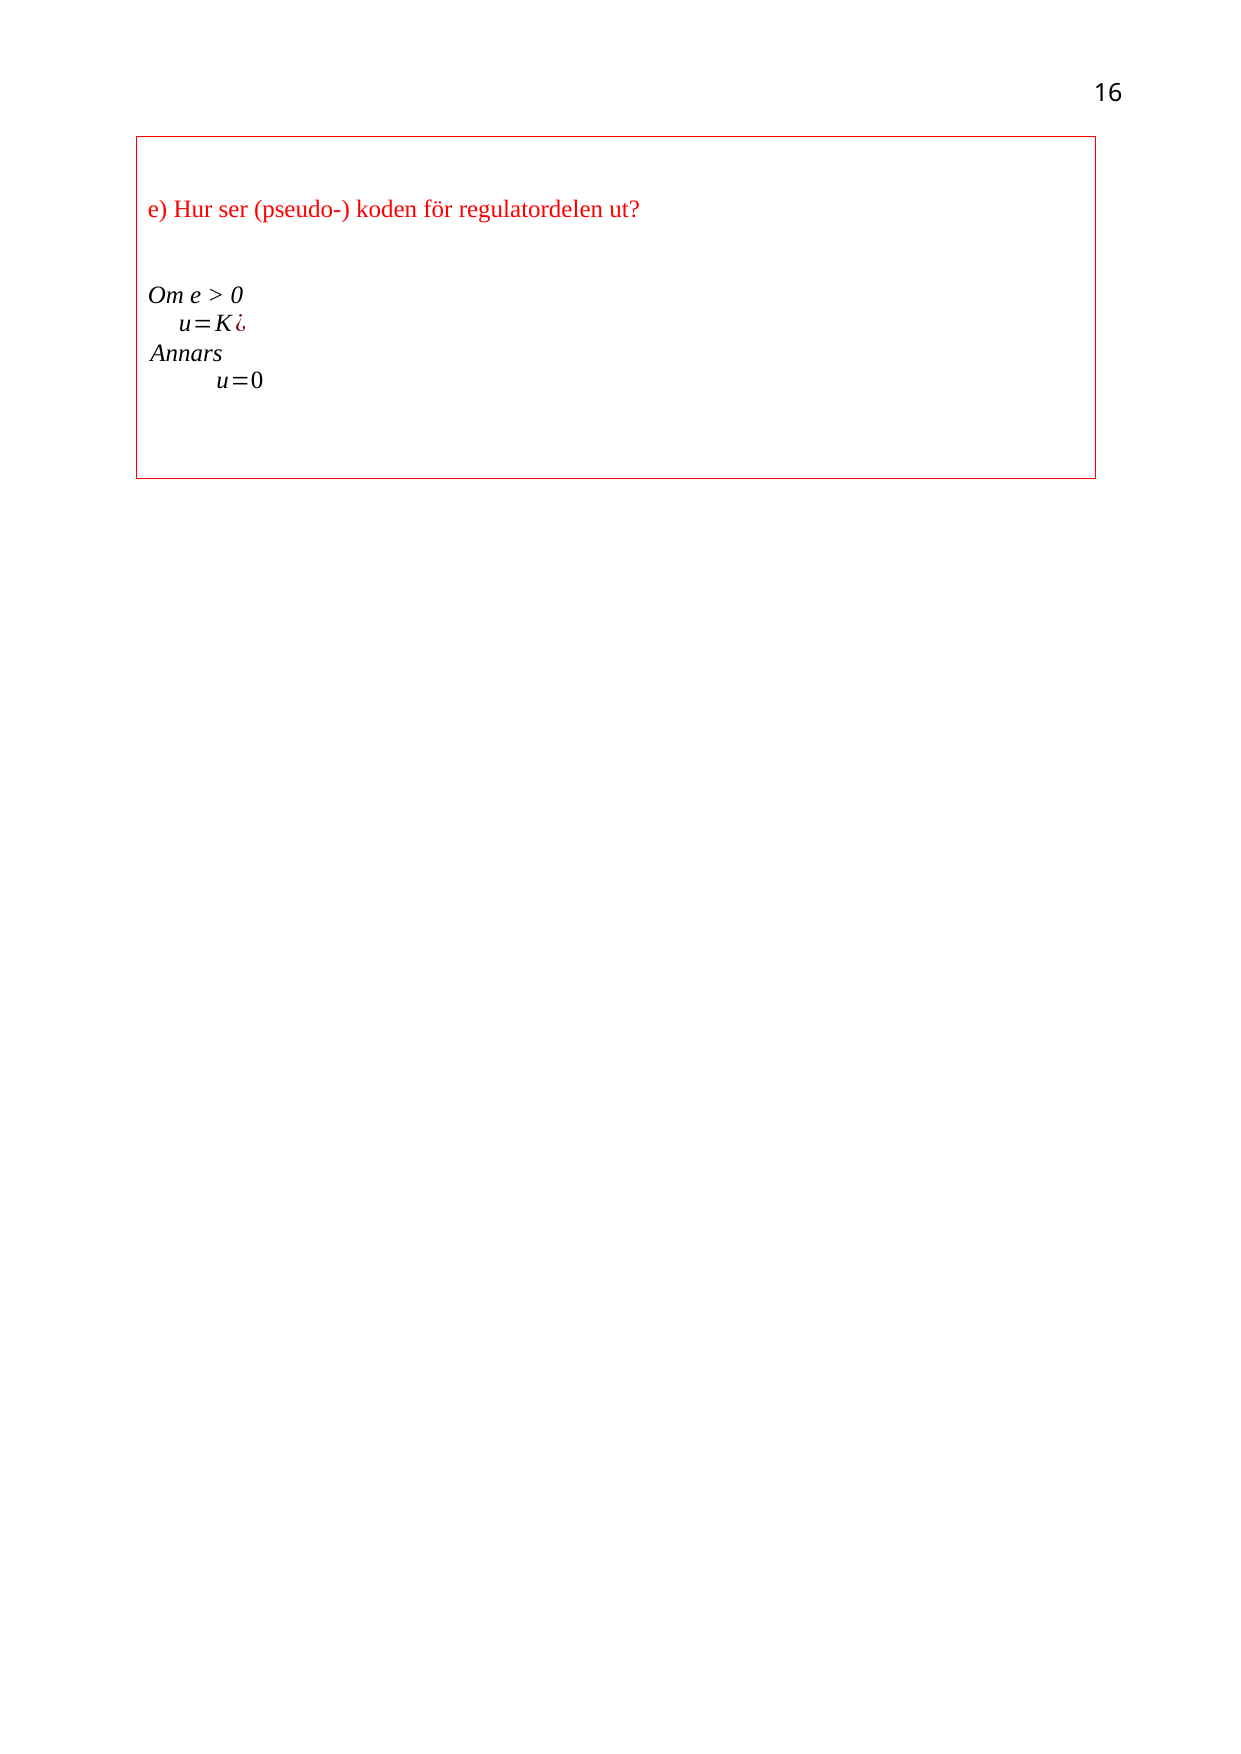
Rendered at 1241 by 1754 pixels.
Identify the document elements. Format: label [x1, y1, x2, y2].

table_cell [137, 137, 1095, 478]
